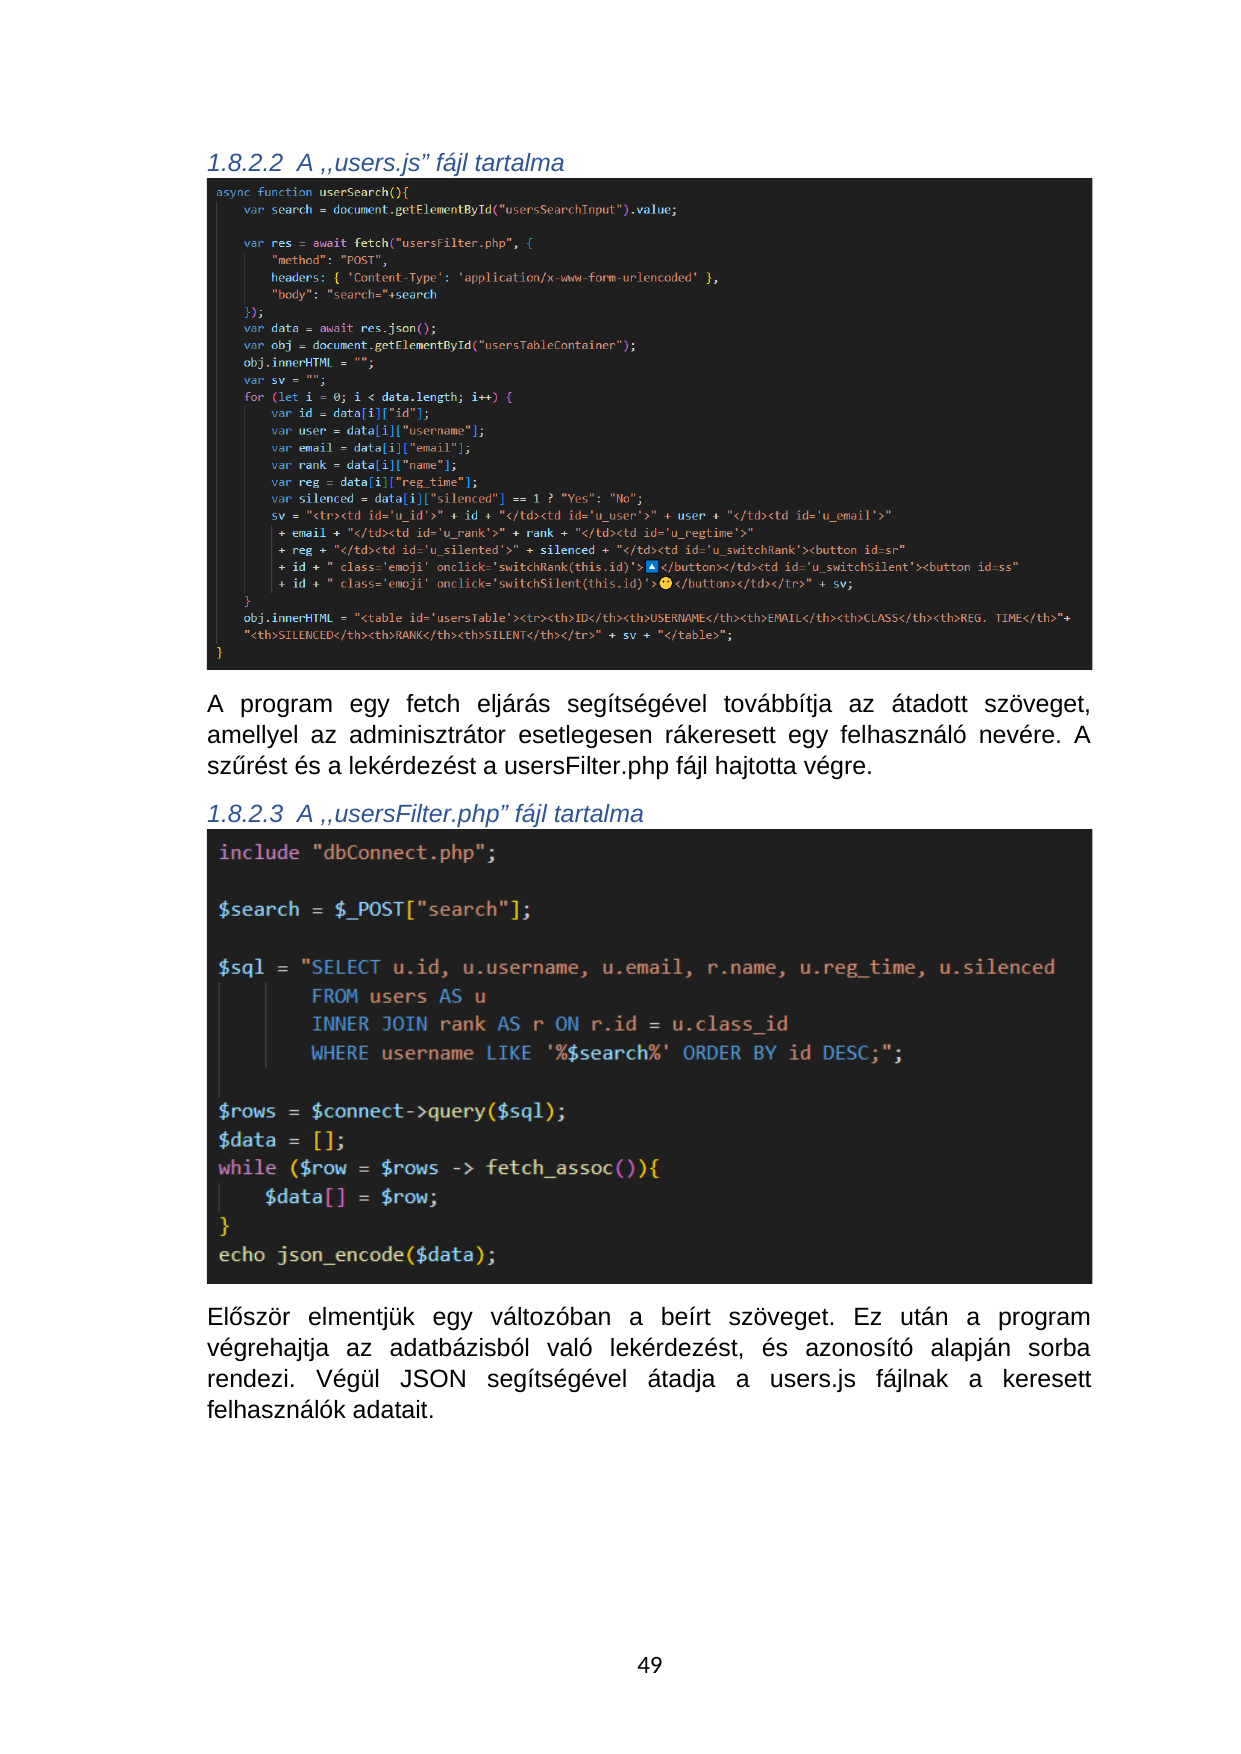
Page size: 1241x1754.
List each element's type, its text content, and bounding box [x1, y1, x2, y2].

picture [206, 178, 1093, 670]
text Először elmentjük egy változóban a beírt szöveget. Ez után a program végrehajtja az adatbázisból való lekérdezést, és azonosító alapján sorba rendezi. Végül JSON segítségével átadja a users.js fájlnak a keresett felhasználók adatait. [207, 1302, 1092, 1424]
picture [206, 829, 1093, 1284]
subtitle A ,,usersFilter.php” fájl tartalma [207, 798, 1092, 827]
subtitle A ,,users.js” fájl tartalma [207, 148, 1092, 176]
text A program egy fetch eljárás segítségével továbbítja az átadott szöveget, amellyel az adminisztrátor esetlegesen rákeresett egy felhasználó nevére. A szűrést és a lekérdezést a usersFilter.php fájl hajtotta végre. [207, 689, 1092, 779]
